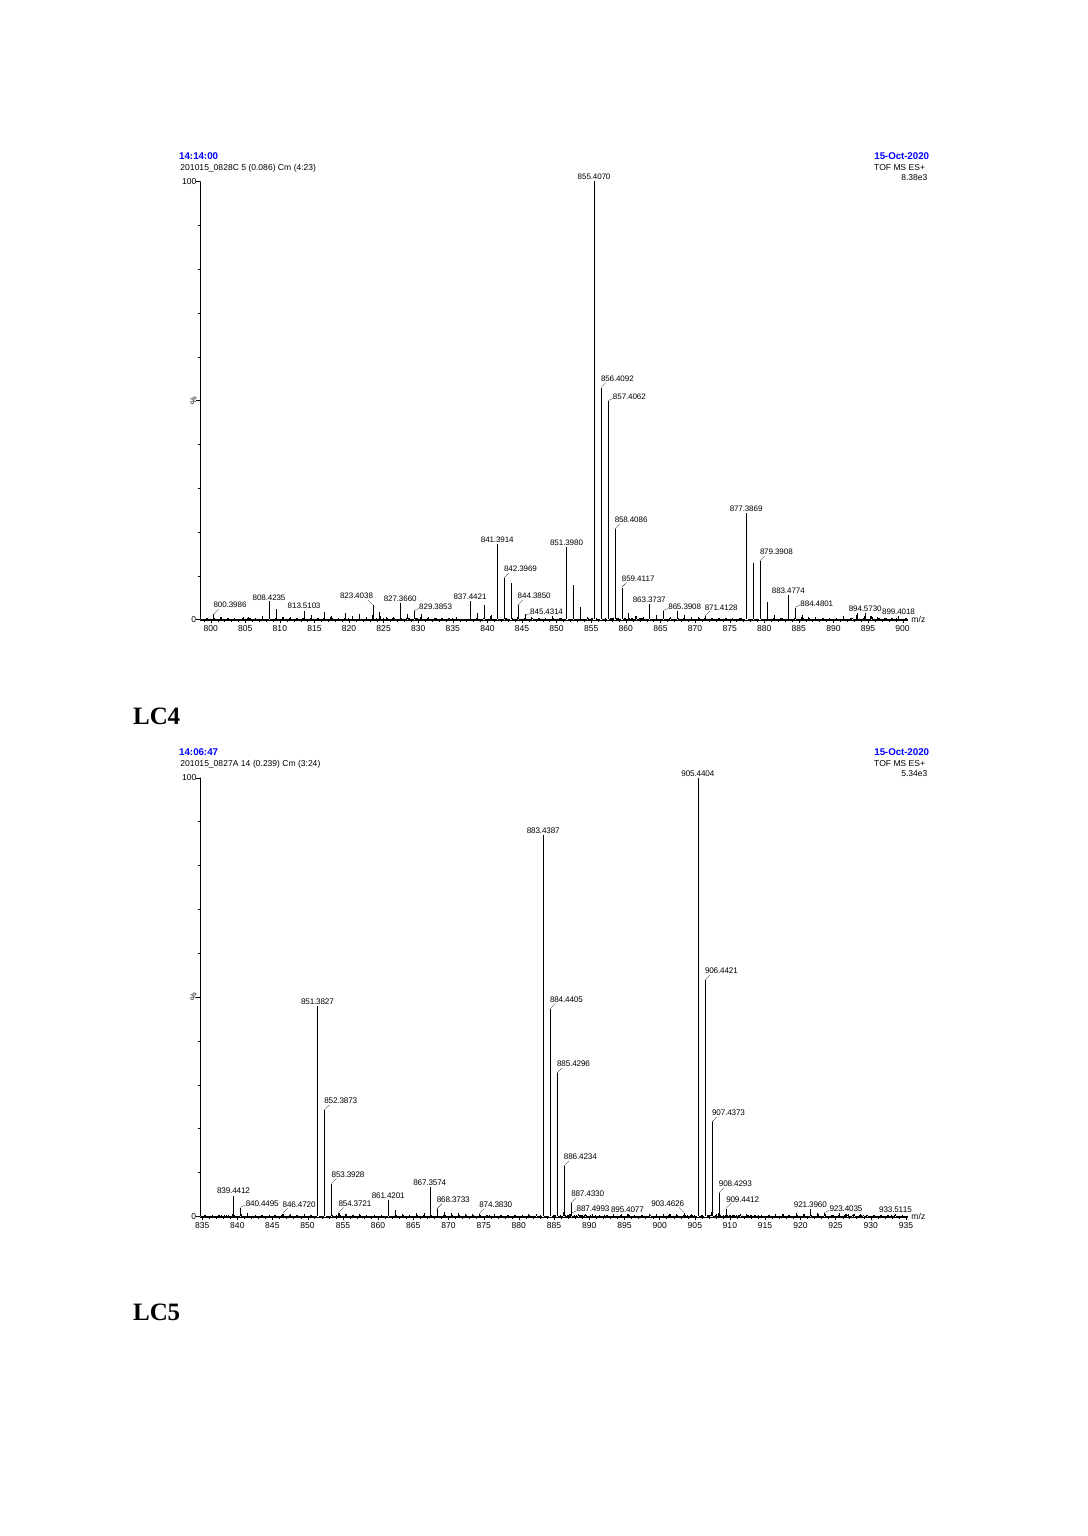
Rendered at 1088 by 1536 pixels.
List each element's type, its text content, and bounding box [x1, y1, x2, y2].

text LC4 [133, 699, 975, 732]
text LC5 [133, 1296, 975, 1328]
